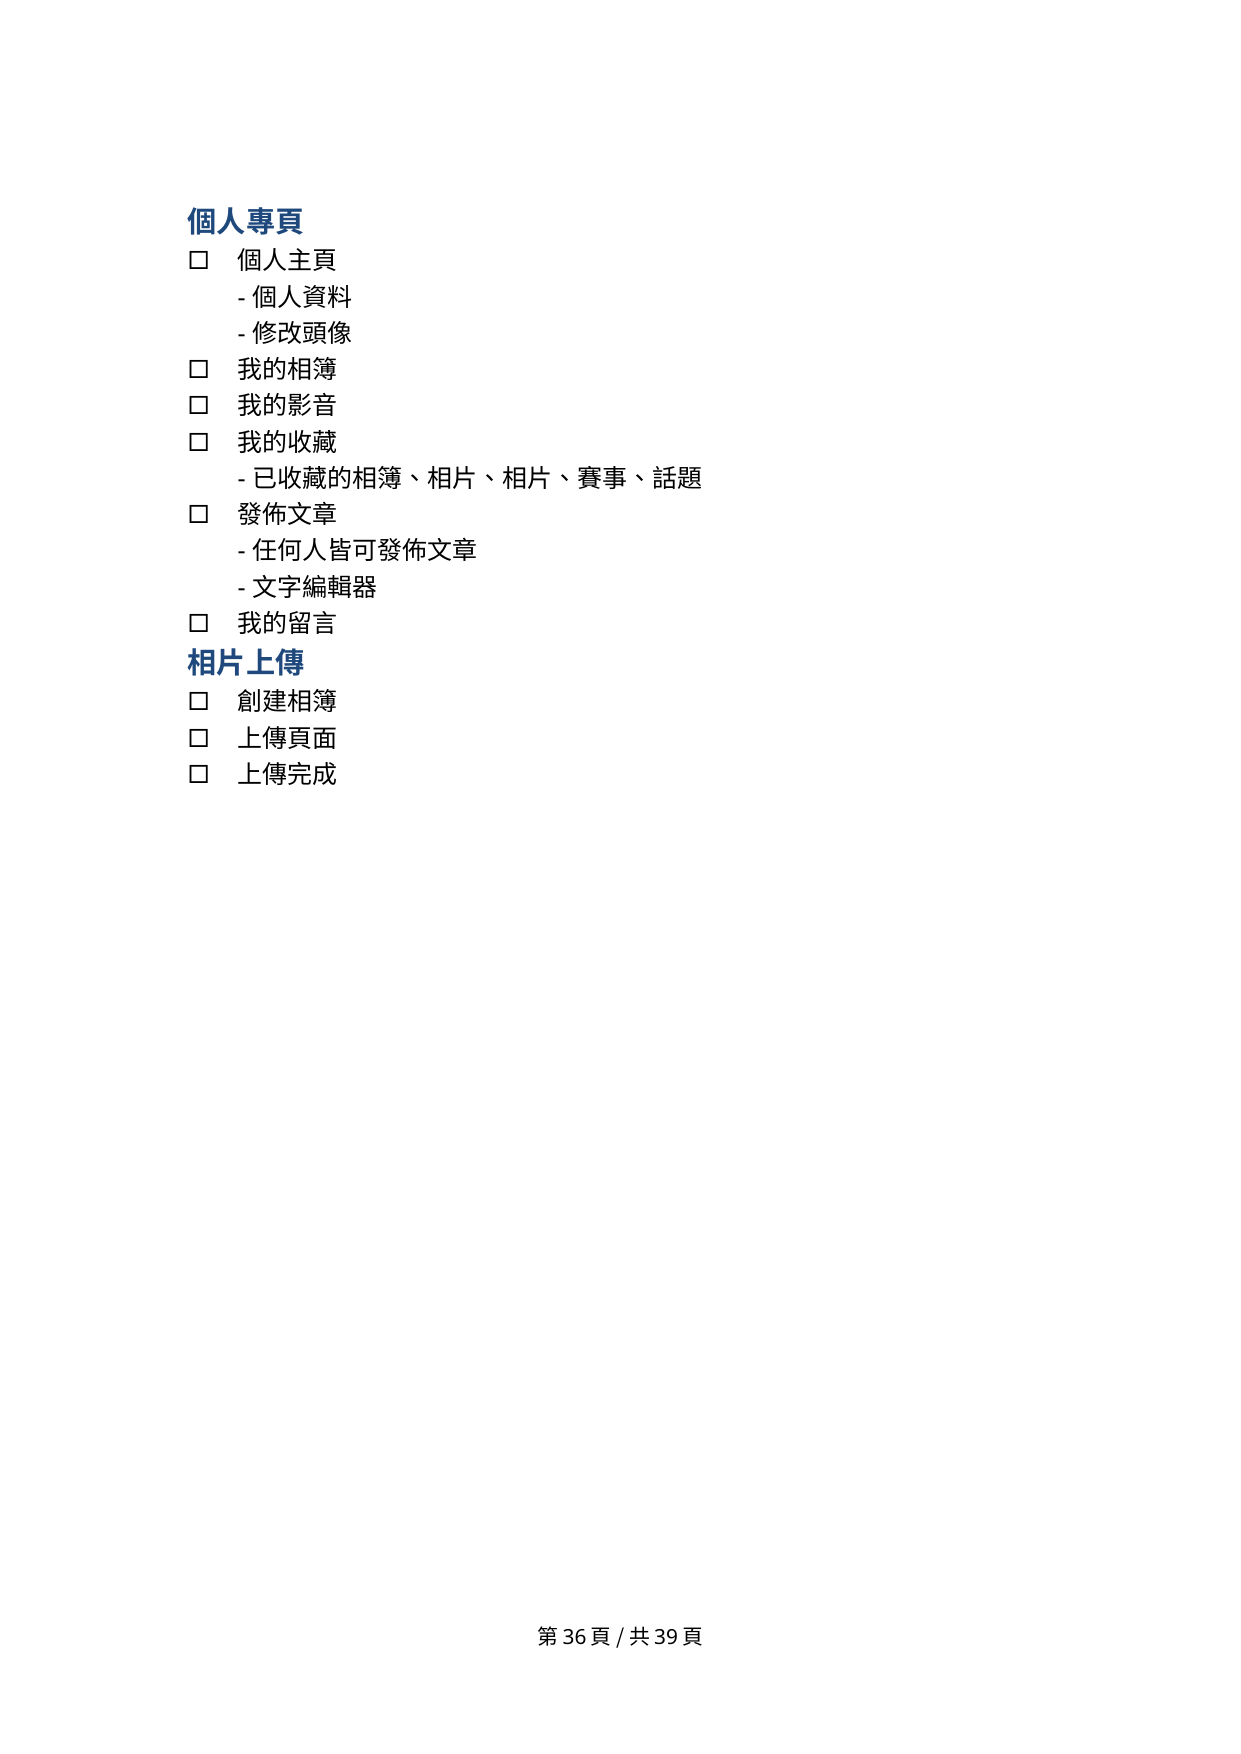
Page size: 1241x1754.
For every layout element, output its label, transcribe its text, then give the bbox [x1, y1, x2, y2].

list 創建相簿 [187, 682, 1053, 718]
list 我的收藏 - 已收藏的相簿、相片、相片、賽事、話題 [187, 422, 1053, 494]
list 發佈文章 - 任何人皆可發佈文章 - 文字編輯器 [187, 494, 1053, 603]
list 我的相簿 [187, 349, 1053, 386]
subtitle 相片上傳 [187, 639, 1053, 682]
list 我的影音 [187, 386, 1053, 422]
list 上傳完成 [187, 754, 1053, 791]
list 上傳頁面 [187, 718, 1053, 754]
list 個人主頁 - 個人資料 - 修改頭像 [187, 241, 1053, 349]
list 我的留言 [187, 603, 1053, 639]
subtitle 個人專頁 [187, 198, 1053, 241]
